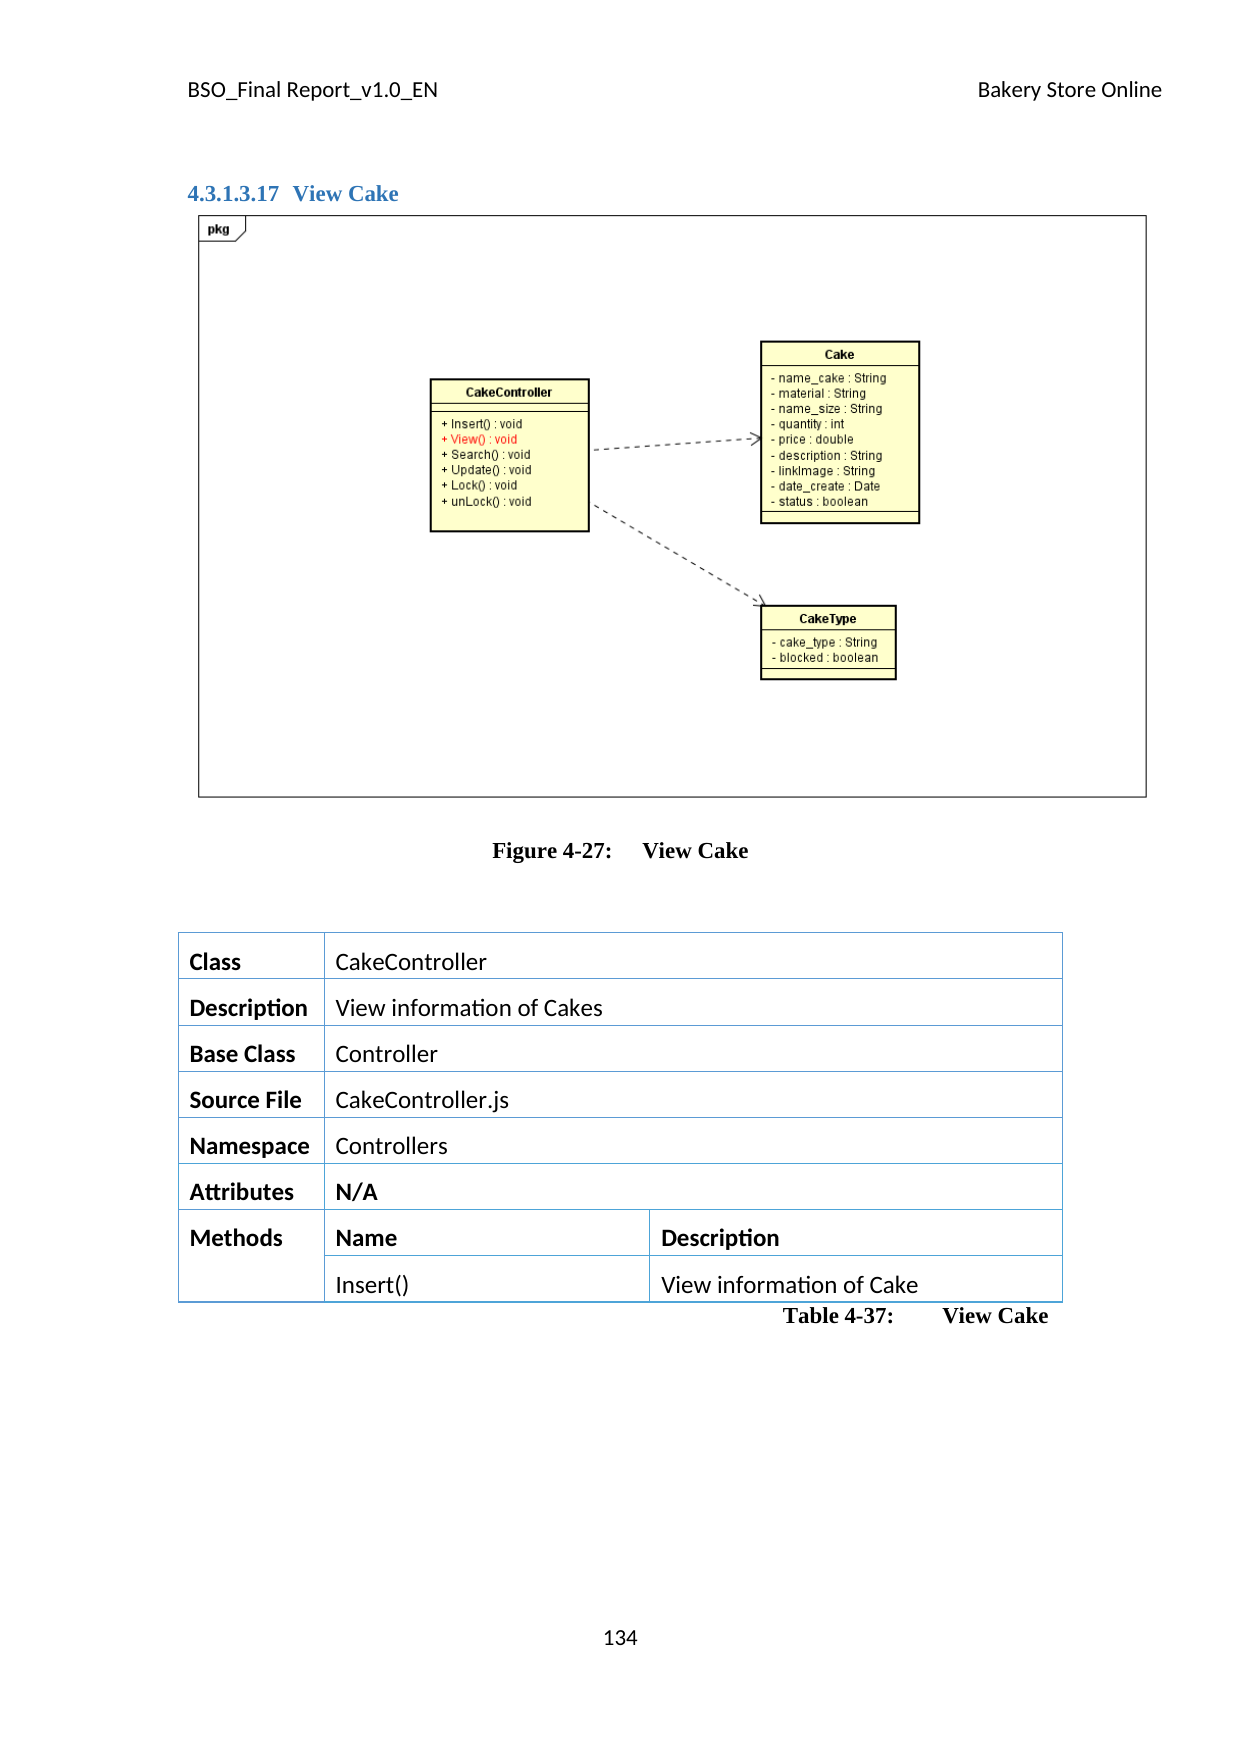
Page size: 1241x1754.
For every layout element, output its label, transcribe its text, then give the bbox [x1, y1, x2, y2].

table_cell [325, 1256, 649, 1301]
picture [187, 208, 1163, 819]
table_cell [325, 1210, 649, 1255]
text View Cake [778, 1303, 1053, 1329]
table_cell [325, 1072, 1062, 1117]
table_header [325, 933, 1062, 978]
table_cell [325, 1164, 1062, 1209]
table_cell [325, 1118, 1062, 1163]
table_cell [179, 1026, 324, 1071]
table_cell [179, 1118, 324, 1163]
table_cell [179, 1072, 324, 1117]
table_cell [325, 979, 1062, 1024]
text View Cake [187, 837, 1053, 864]
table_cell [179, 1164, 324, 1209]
subtitle View Cake [187, 180, 1053, 206]
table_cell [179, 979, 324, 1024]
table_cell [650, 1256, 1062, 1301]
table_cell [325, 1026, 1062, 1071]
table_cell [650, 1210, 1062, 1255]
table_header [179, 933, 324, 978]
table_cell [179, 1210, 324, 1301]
